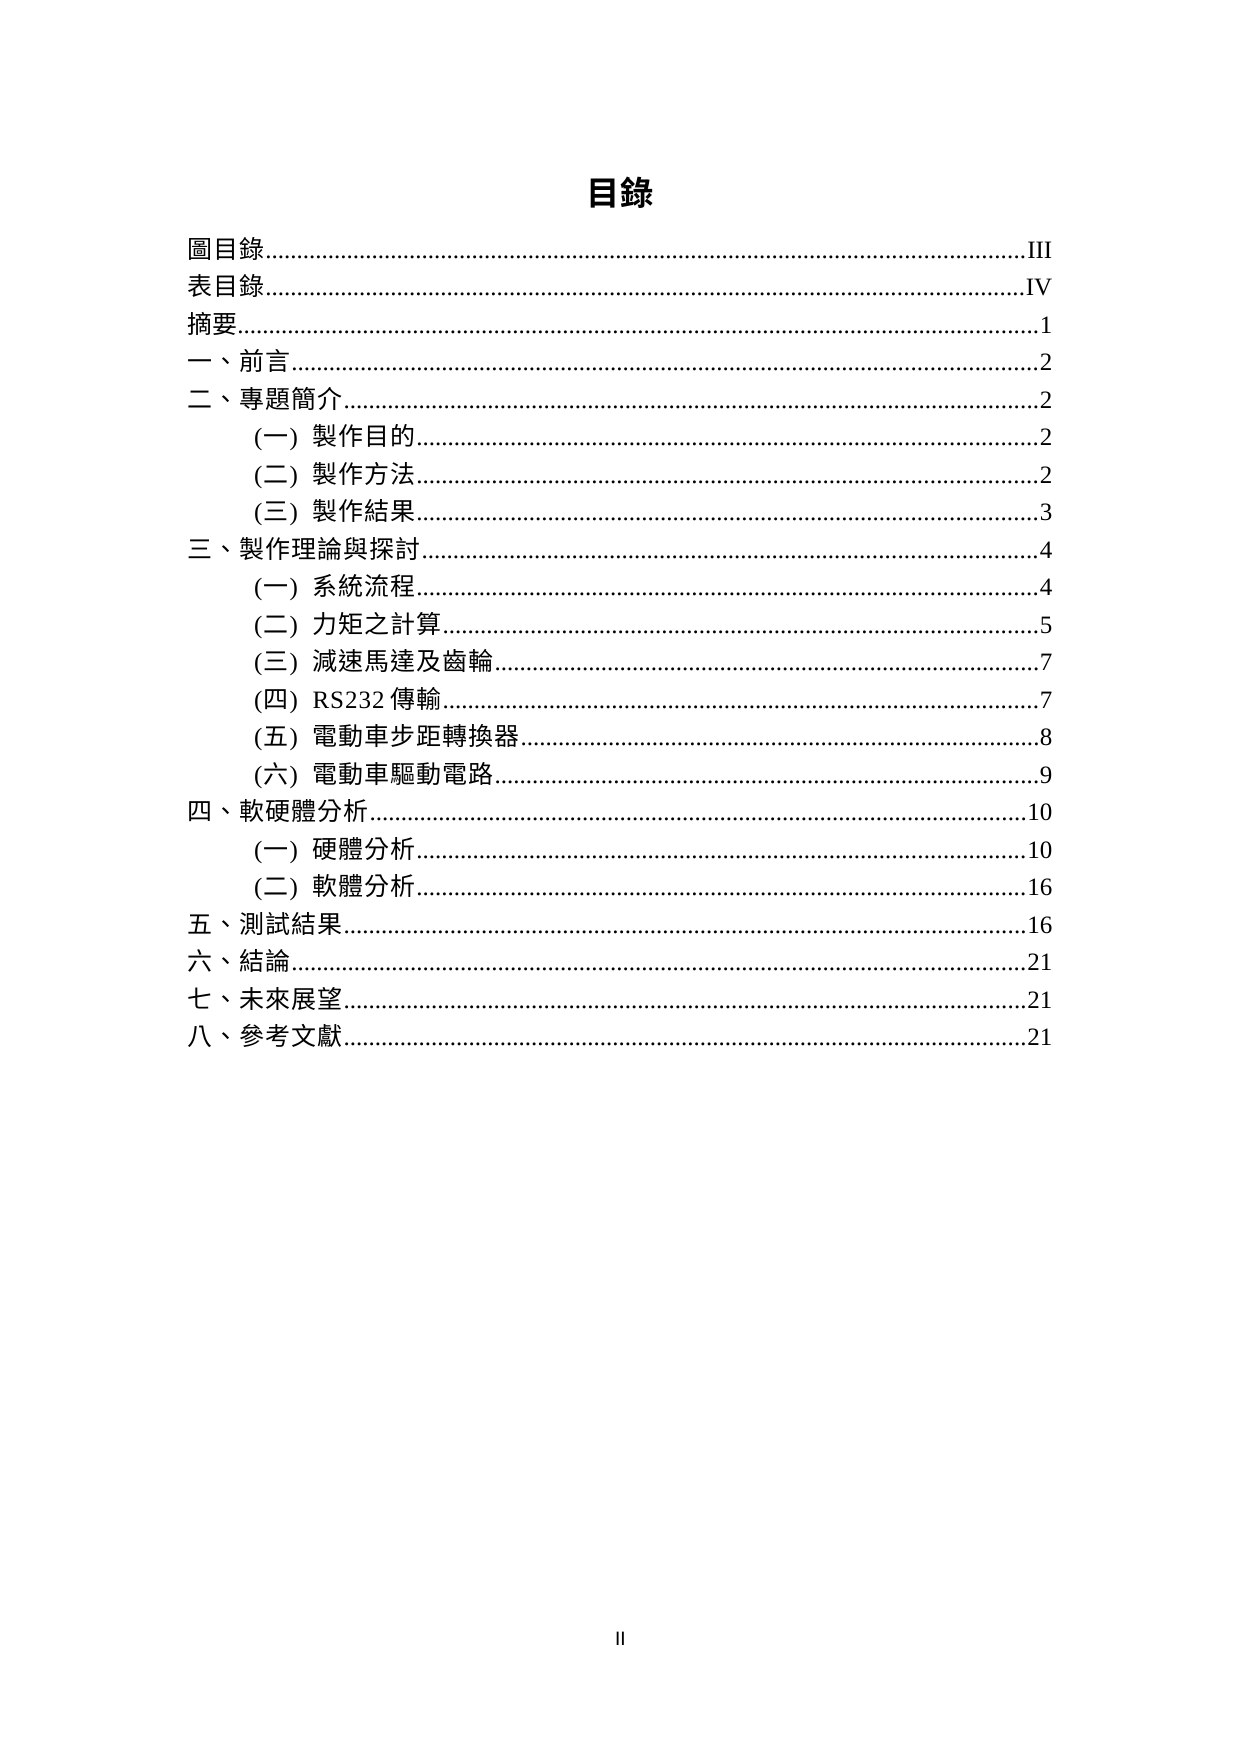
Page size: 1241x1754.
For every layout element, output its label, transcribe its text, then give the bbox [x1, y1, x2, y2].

text 摘要 1 [187, 303, 1053, 341]
text (二) 力矩之計算 5 [254, 603, 1053, 641]
text (四) RS232傳輸 7 [254, 678, 1053, 716]
text (五) 電動車步距轉換器 8 [254, 716, 1053, 753]
text 七、未來展望 21 [187, 978, 1053, 1016]
text (二) 製作方法 2 [254, 453, 1053, 491]
text 三、製作理論與探討 4 [187, 528, 1053, 566]
text 圖目錄 III [187, 228, 1053, 266]
text 八、參考文獻 21 [187, 1016, 1053, 1053]
text (二) 軟體分析 16 [254, 866, 1053, 903]
text 目錄 [187, 153, 1053, 228]
text 一、前言 2 [187, 341, 1053, 378]
text 表目錄 IV [187, 266, 1053, 303]
text (一) 硬體分析 10 [254, 828, 1053, 866]
text 四、軟硬體分析 10 [187, 791, 1053, 828]
text (三) 製作結果 3 [254, 491, 1053, 528]
text (一) 系統流程 4 [254, 566, 1053, 603]
text (六) 電動車驅動電路 9 [254, 753, 1053, 791]
text 六、結論 21 [187, 941, 1053, 978]
text (三) 減速馬達及齒輪 7 [254, 641, 1053, 678]
text 二、專題簡介 2 [187, 378, 1053, 416]
text 五、測試結果 16 [187, 903, 1053, 941]
text (一) 製作目的 2 [254, 416, 1053, 453]
